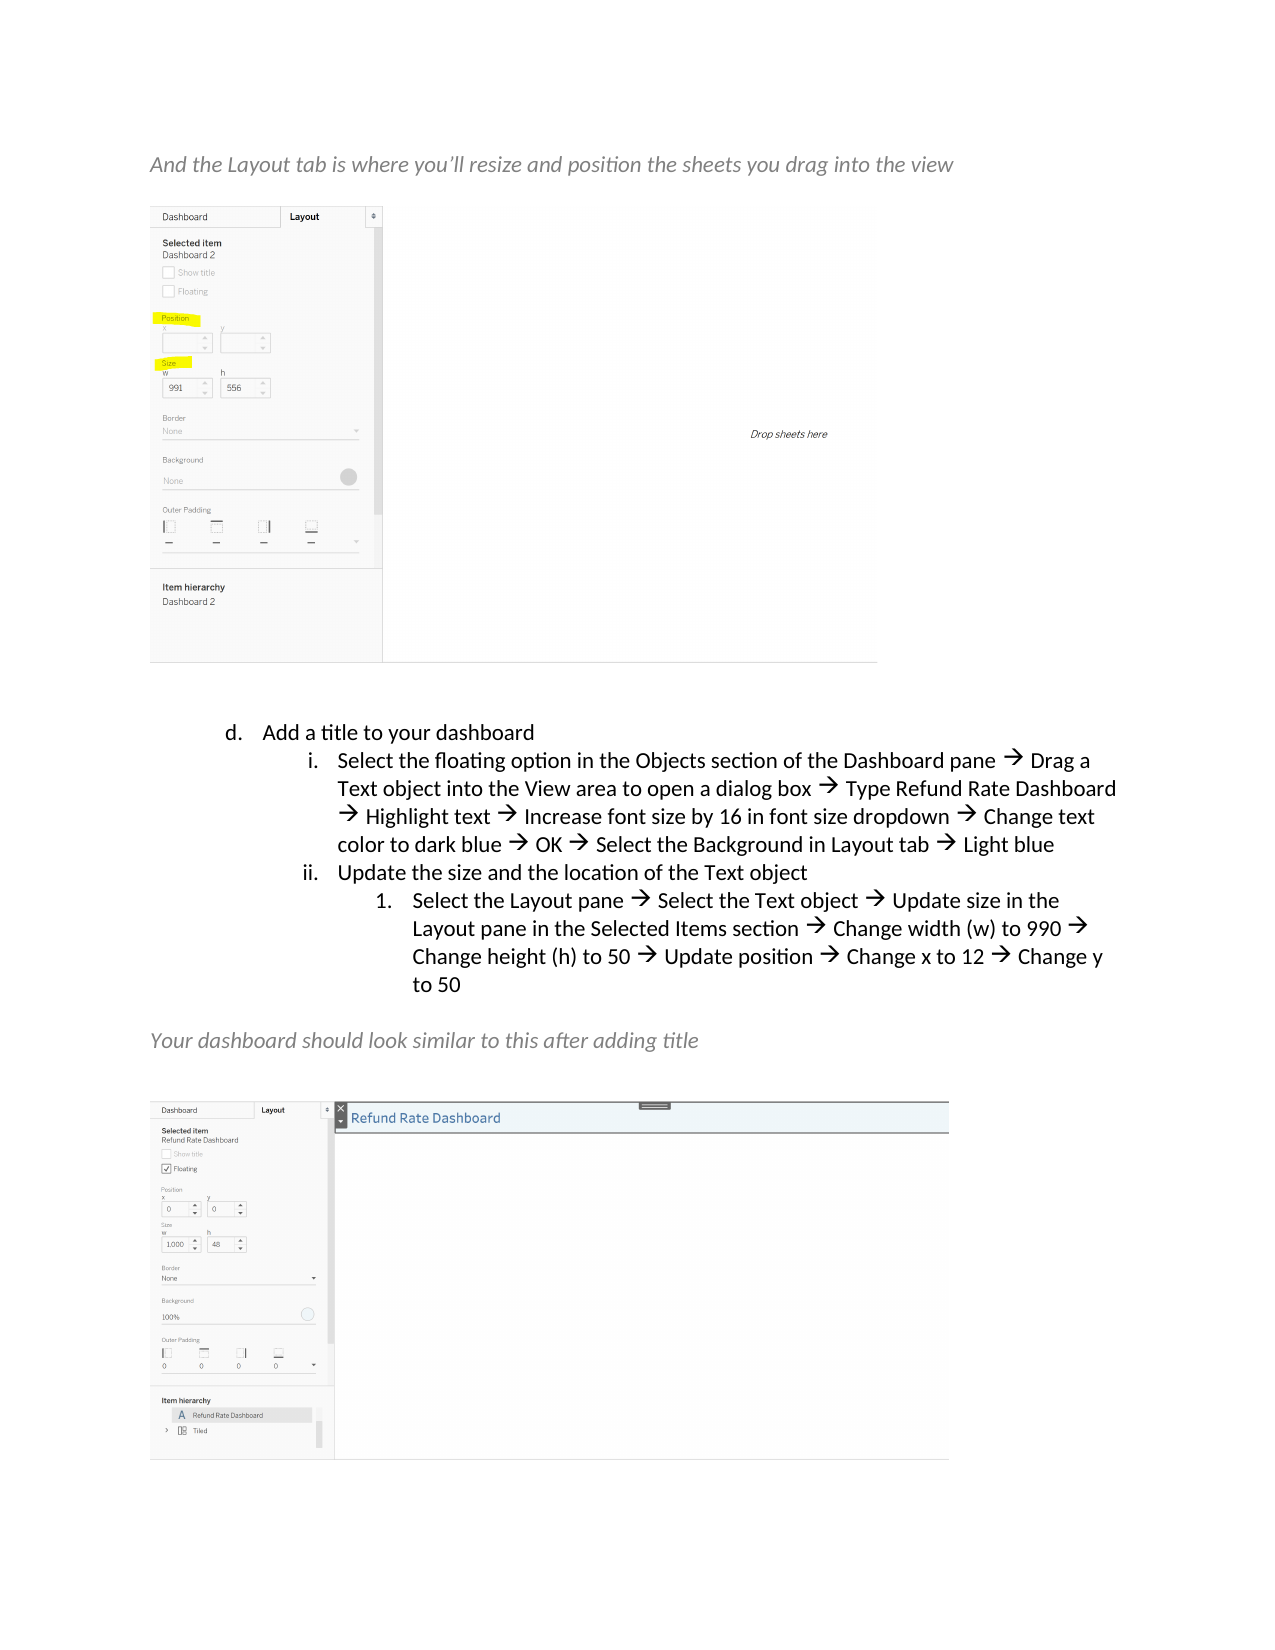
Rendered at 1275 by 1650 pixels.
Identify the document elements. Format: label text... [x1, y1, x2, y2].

list Add a title to your dashboard [225, 718, 1125, 746]
text Your dashboard should look similar to this after adding title [150, 1027, 1125, 1054]
picture [150, 1101, 949, 1460]
list Select the floating option in the Objects section of the Dashboard pane Drag a Text object into the View area to open a dialog box Type Refund Rate Dashboard Highlight text Increase font size by 16 in font size dropdown Change text color to dark blue OK Select the Background in Layout tab Light blue [319, 746, 1125, 858]
text And the Layout tab is where you’ll resize and position the sheets you drag into the view [150, 150, 1125, 178]
list Select the Layout pane Select the Text object Update size in the Layout pane in the Selected Items section Change width (w) to 990 Change height (h) to 50 Update position Change x to 12 Change y to 50 [375, 886, 1125, 998]
list Update the size and the location of the Text object [319, 858, 1125, 886]
picture [150, 206, 878, 663]
